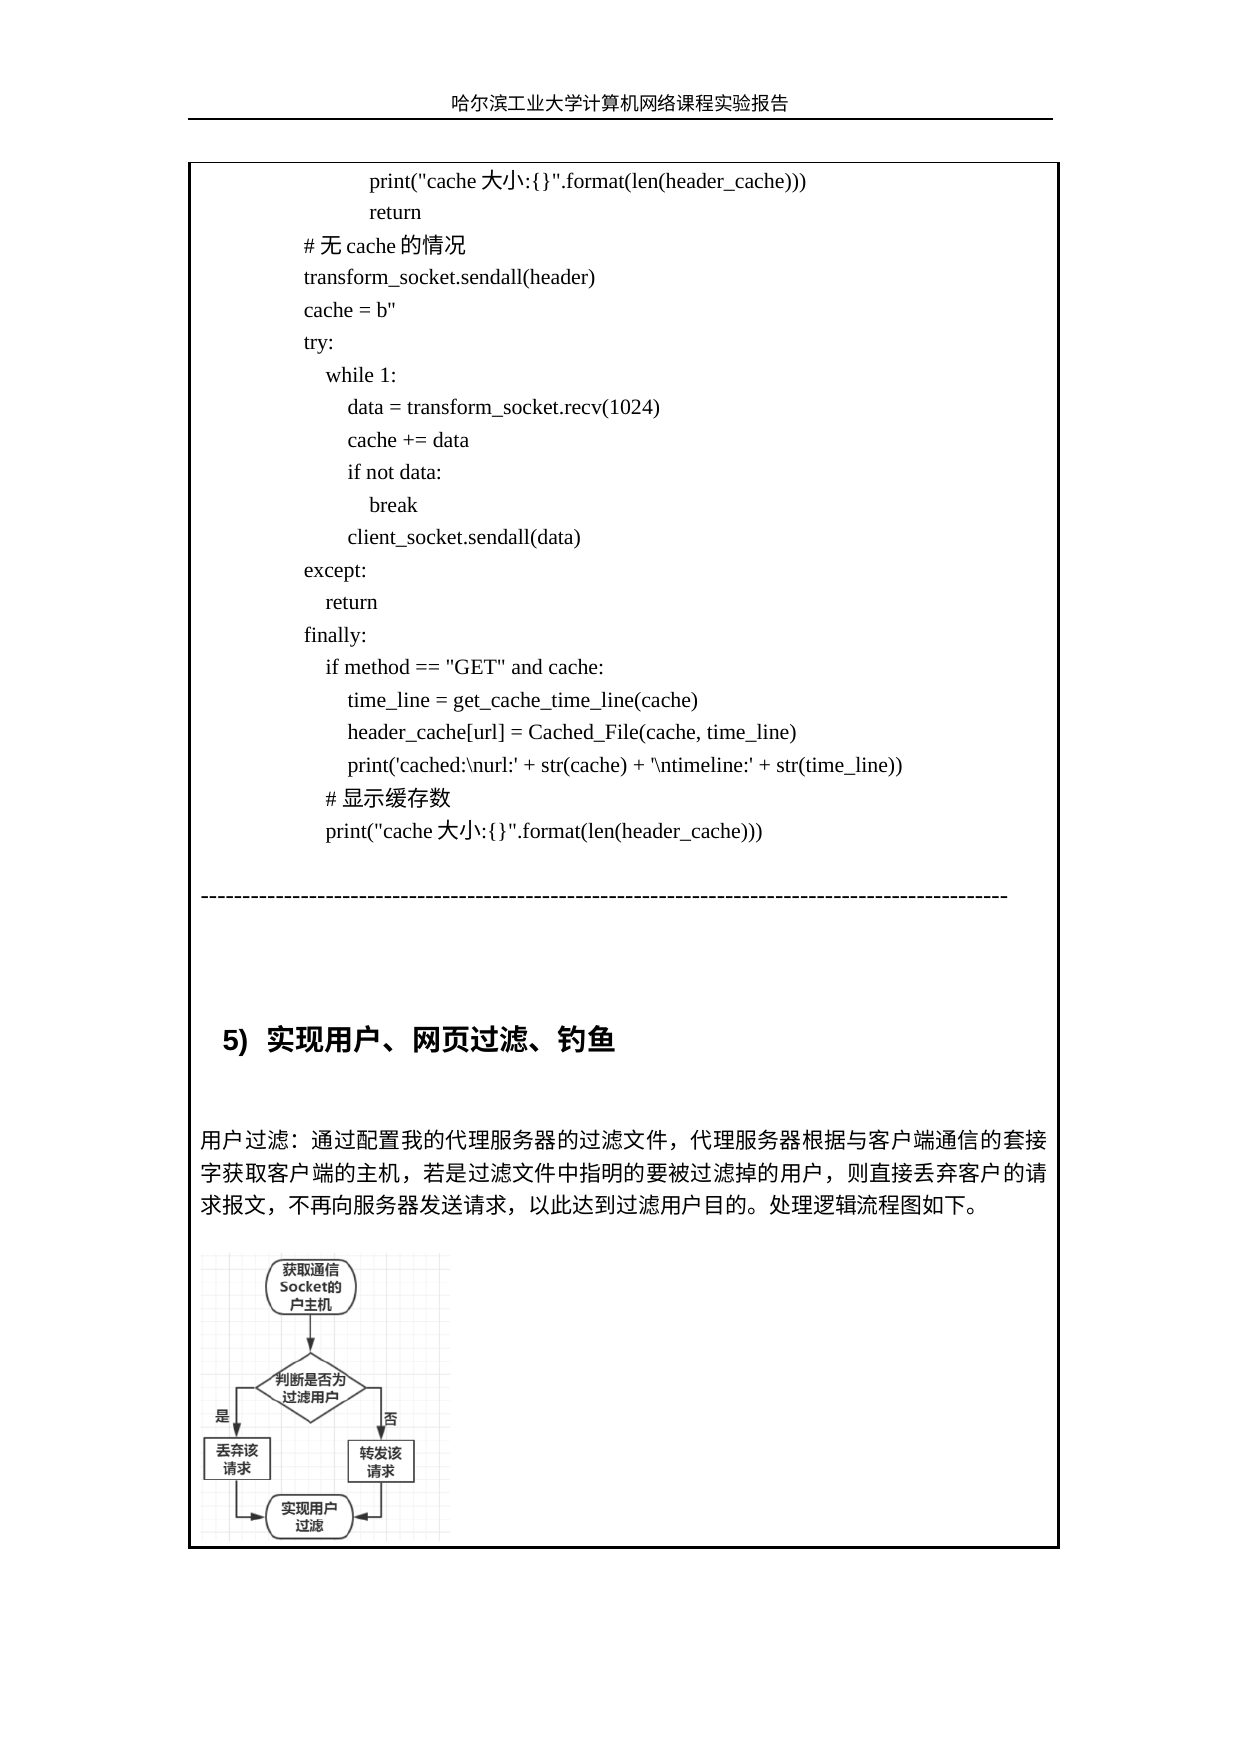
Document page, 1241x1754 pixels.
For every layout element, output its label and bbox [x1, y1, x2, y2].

picture [200, 1253, 451, 1546]
table_cell [191, 163, 1057, 1546]
